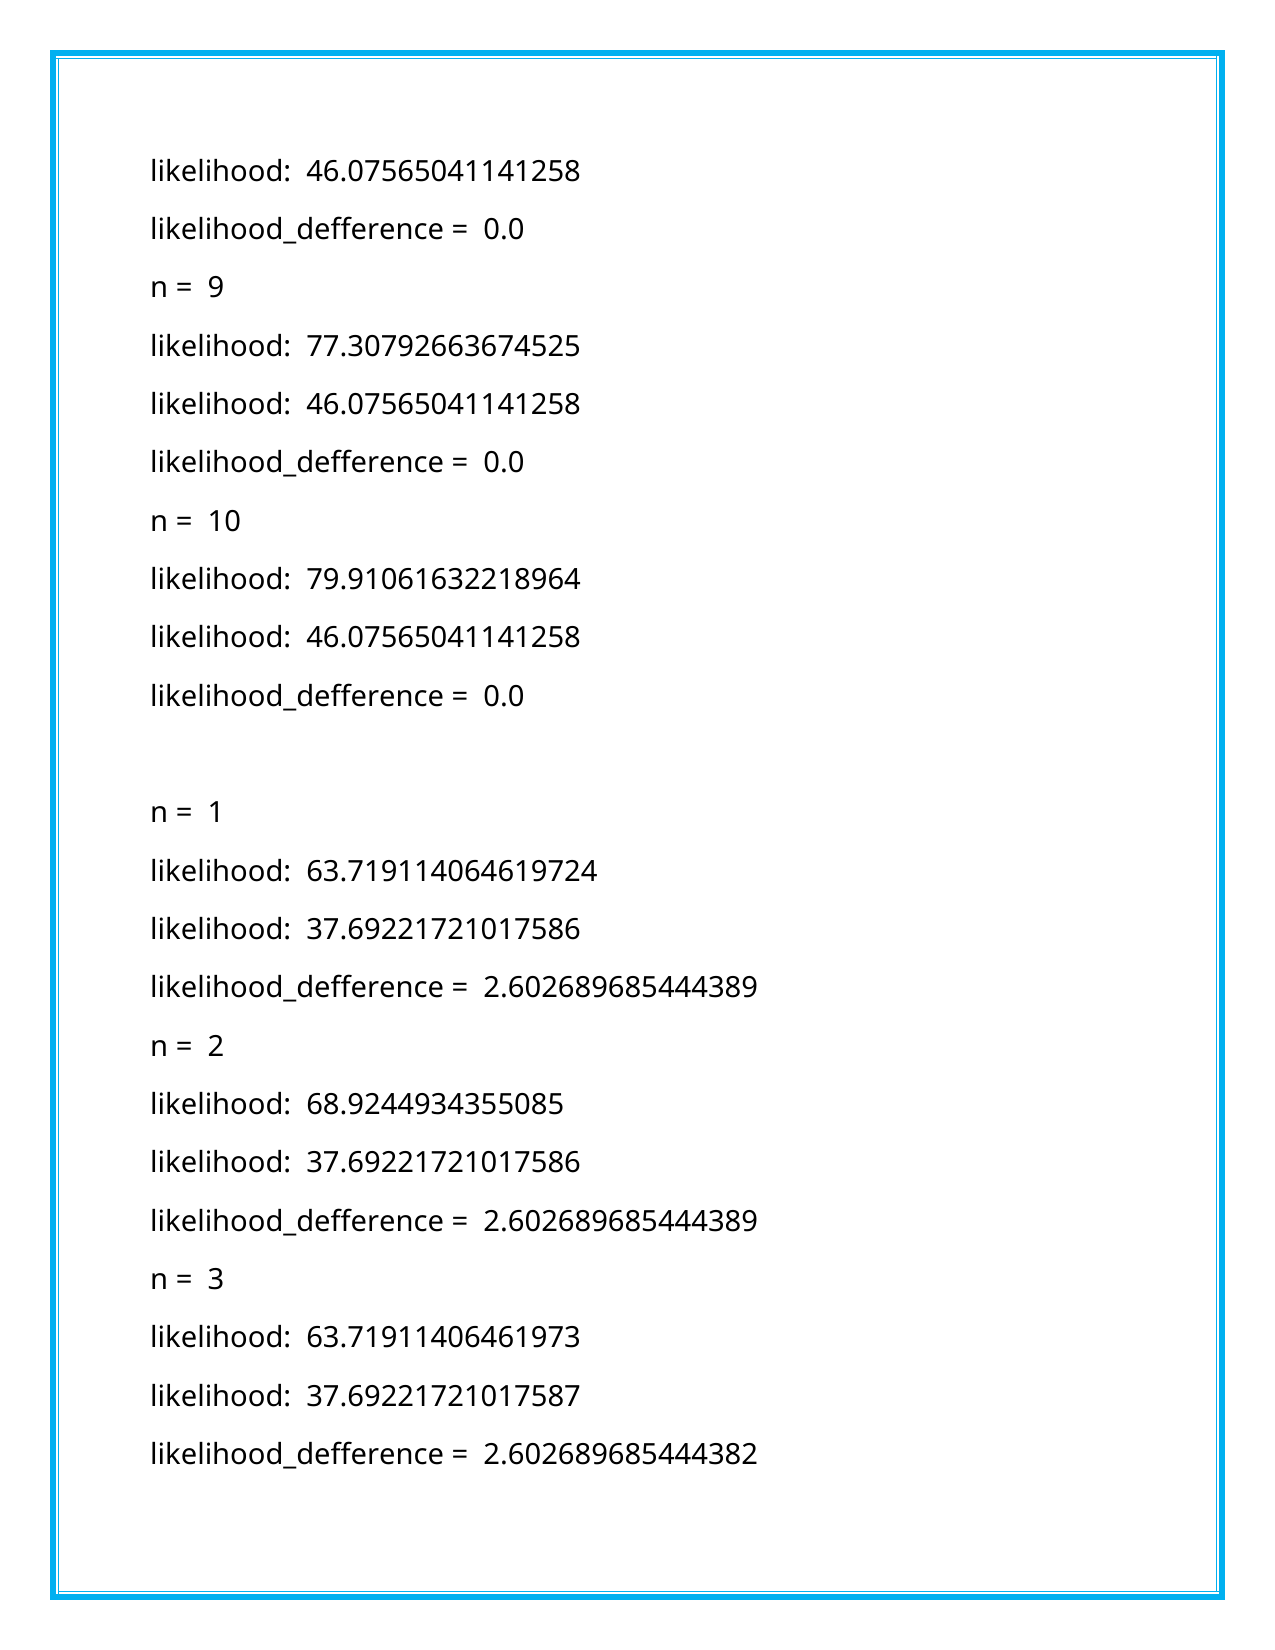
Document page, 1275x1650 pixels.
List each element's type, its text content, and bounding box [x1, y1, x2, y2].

text likelihood: 37.69221721017586 [150, 1142, 1125, 1181]
text likelihood_defference = 0.0 [150, 442, 1125, 481]
text likelihood: 79.91061632218964 [150, 558, 1125, 598]
text n = 1 [150, 792, 1125, 831]
text likelihood_defference = 2.602689685444389 [150, 1200, 1125, 1240]
text likelihood: 68.9244934355085 [150, 1083, 1125, 1123]
text n = 9 [150, 267, 1125, 306]
text likelihood_defference = 0.0 [150, 208, 1125, 248]
text likelihood: 37.69221721017586 [150, 908, 1125, 948]
text likelihood: 77.30792663674525 [150, 325, 1125, 365]
text n = 10 [150, 500, 1125, 540]
text likelihood_defference = 2.602689685444389 [150, 967, 1125, 1006]
text likelihood_defference = 0.0 [150, 675, 1125, 715]
text likelihood: 46.07565041141258 [150, 383, 1125, 423]
text likelihood: 63.719114064619724 [150, 850, 1125, 890]
text n = 2 [150, 1025, 1125, 1065]
text likelihood: 37.69221721017587 [150, 1375, 1125, 1415]
text likelihood: 46.07565041141258 [150, 150, 1125, 190]
text likelihood: 63.71911406461973 [150, 1317, 1125, 1356]
text likelihood: 46.07565041141258 [150, 617, 1125, 656]
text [150, 1433, 1125, 1473]
text n = 3 [150, 1258, 1125, 1298]
